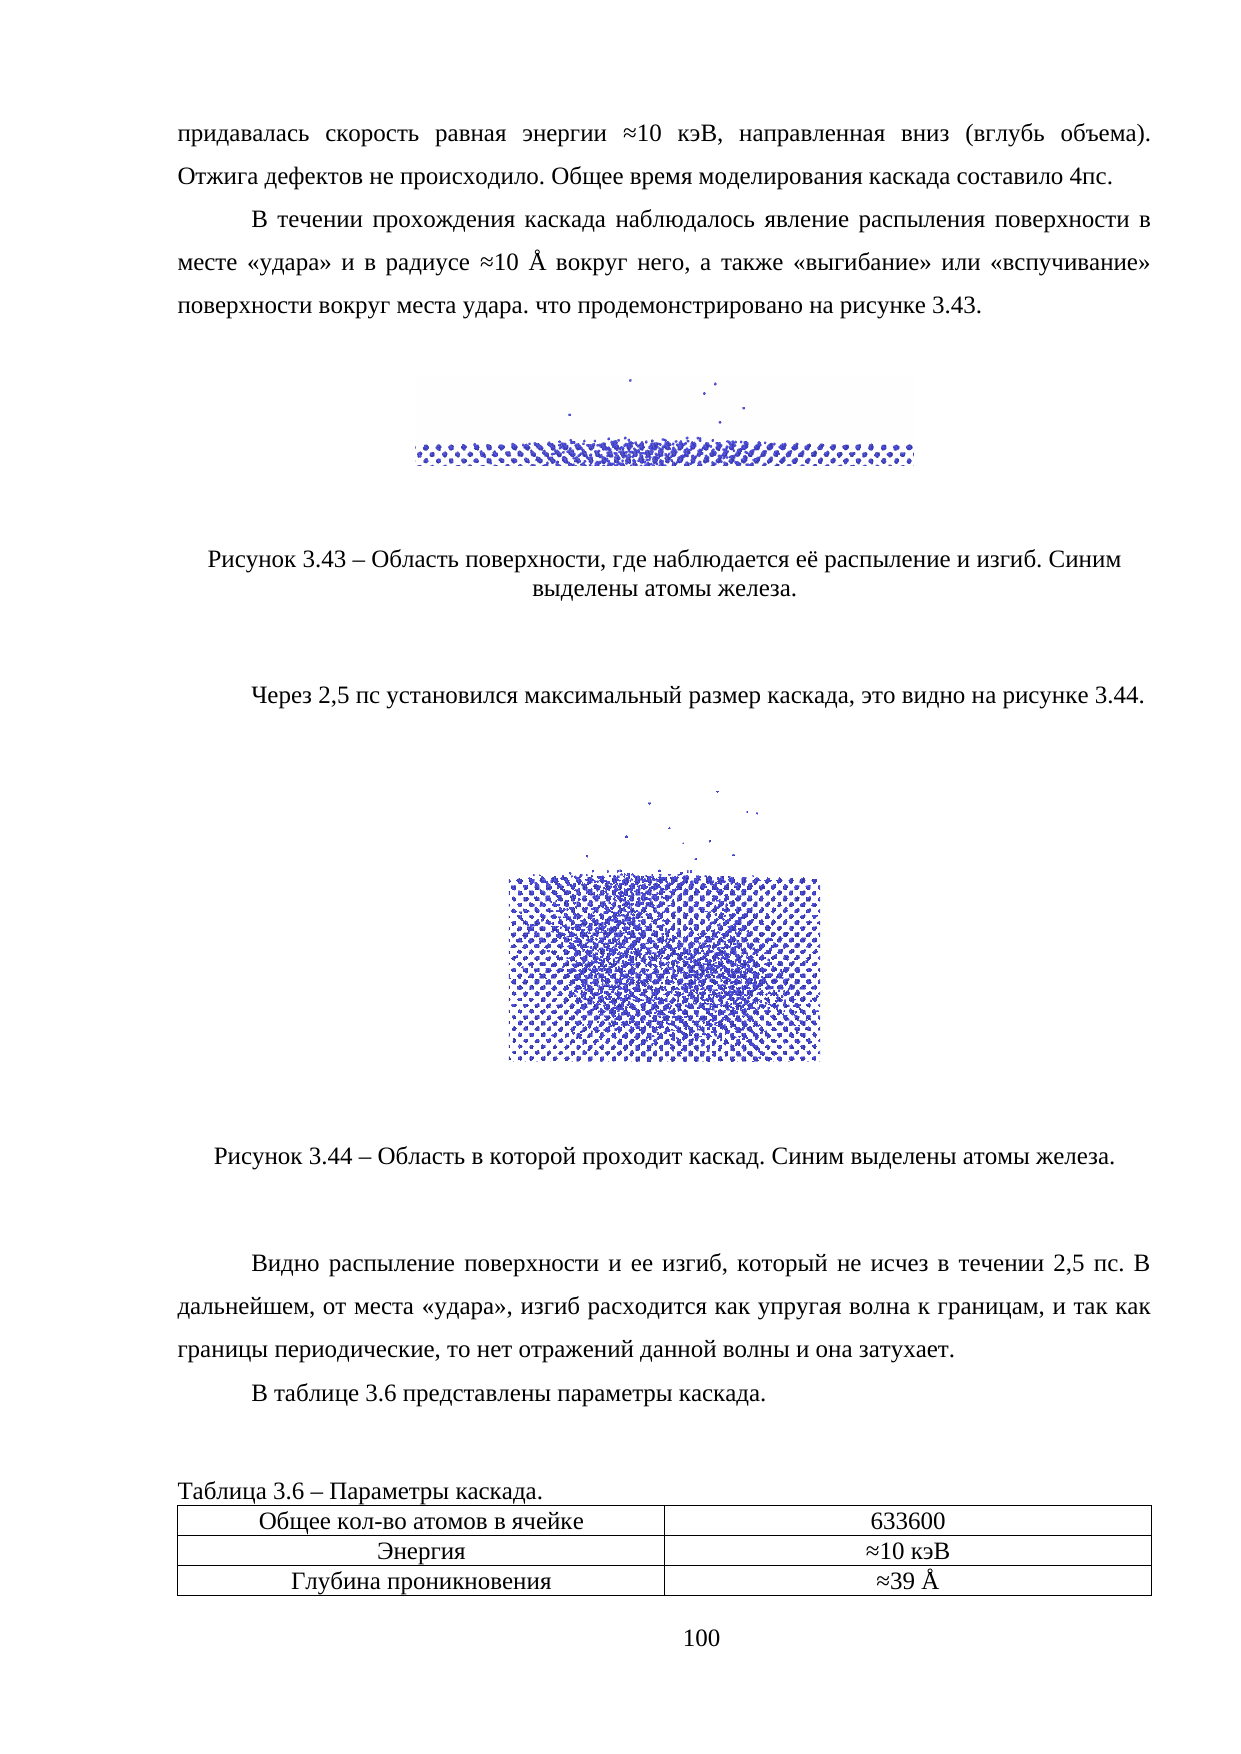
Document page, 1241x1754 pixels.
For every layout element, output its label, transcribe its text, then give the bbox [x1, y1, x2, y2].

table_cell ≈10 кэВ [665, 1536, 1151, 1565]
table_cell Энергия [178, 1536, 664, 1565]
text Рисунок 3.43 – Область поверхности, где наблюдается её распыление и изгиб. Синим выделены атомы железа. [177, 544, 1152, 602]
table_cell ≈39 Å [665, 1566, 1151, 1594]
text Рисунок 3.44 – Область в которой проходит каскад. Синим выделены атомы железа. [177, 1141, 1152, 1169]
picture [415, 376, 914, 466]
text В течении прохождения каскада наблюдалось явление распыления поверхности в месте «удара» и в радиусе ≈10 Å вокруг него, а также «выгибание» или «вспучивание» поверхности вокруг места удара. что продемонстрировано на рисунке 3.43. [177, 204, 1152, 319]
picture [508, 766, 821, 1062]
text Видно распыление поверхности и ее изгиб, который не исчез в течении 2,5 пс. В дальнейшем, от места «удара», изгиб расходится как упругая волна к границам, и так как границы периодические, то нет отражений данной волны и она затухает. [177, 1248, 1152, 1363]
table_header 633600 [665, 1506, 1151, 1535]
text Через 2,5 пс установился максимальный размер каскада, это видно на рисунке 3.44. [177, 681, 1152, 709]
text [177, 118, 1152, 190]
table_header Общее кол-во атомов в ячейке [178, 1506, 664, 1535]
text Таблица 3.6 – Параметры каскада. [177, 1476, 1152, 1505]
table_cell Глубина проникновения [178, 1566, 664, 1594]
text В таблице 3.6 представлены параметры каскада. [177, 1378, 1152, 1406]
